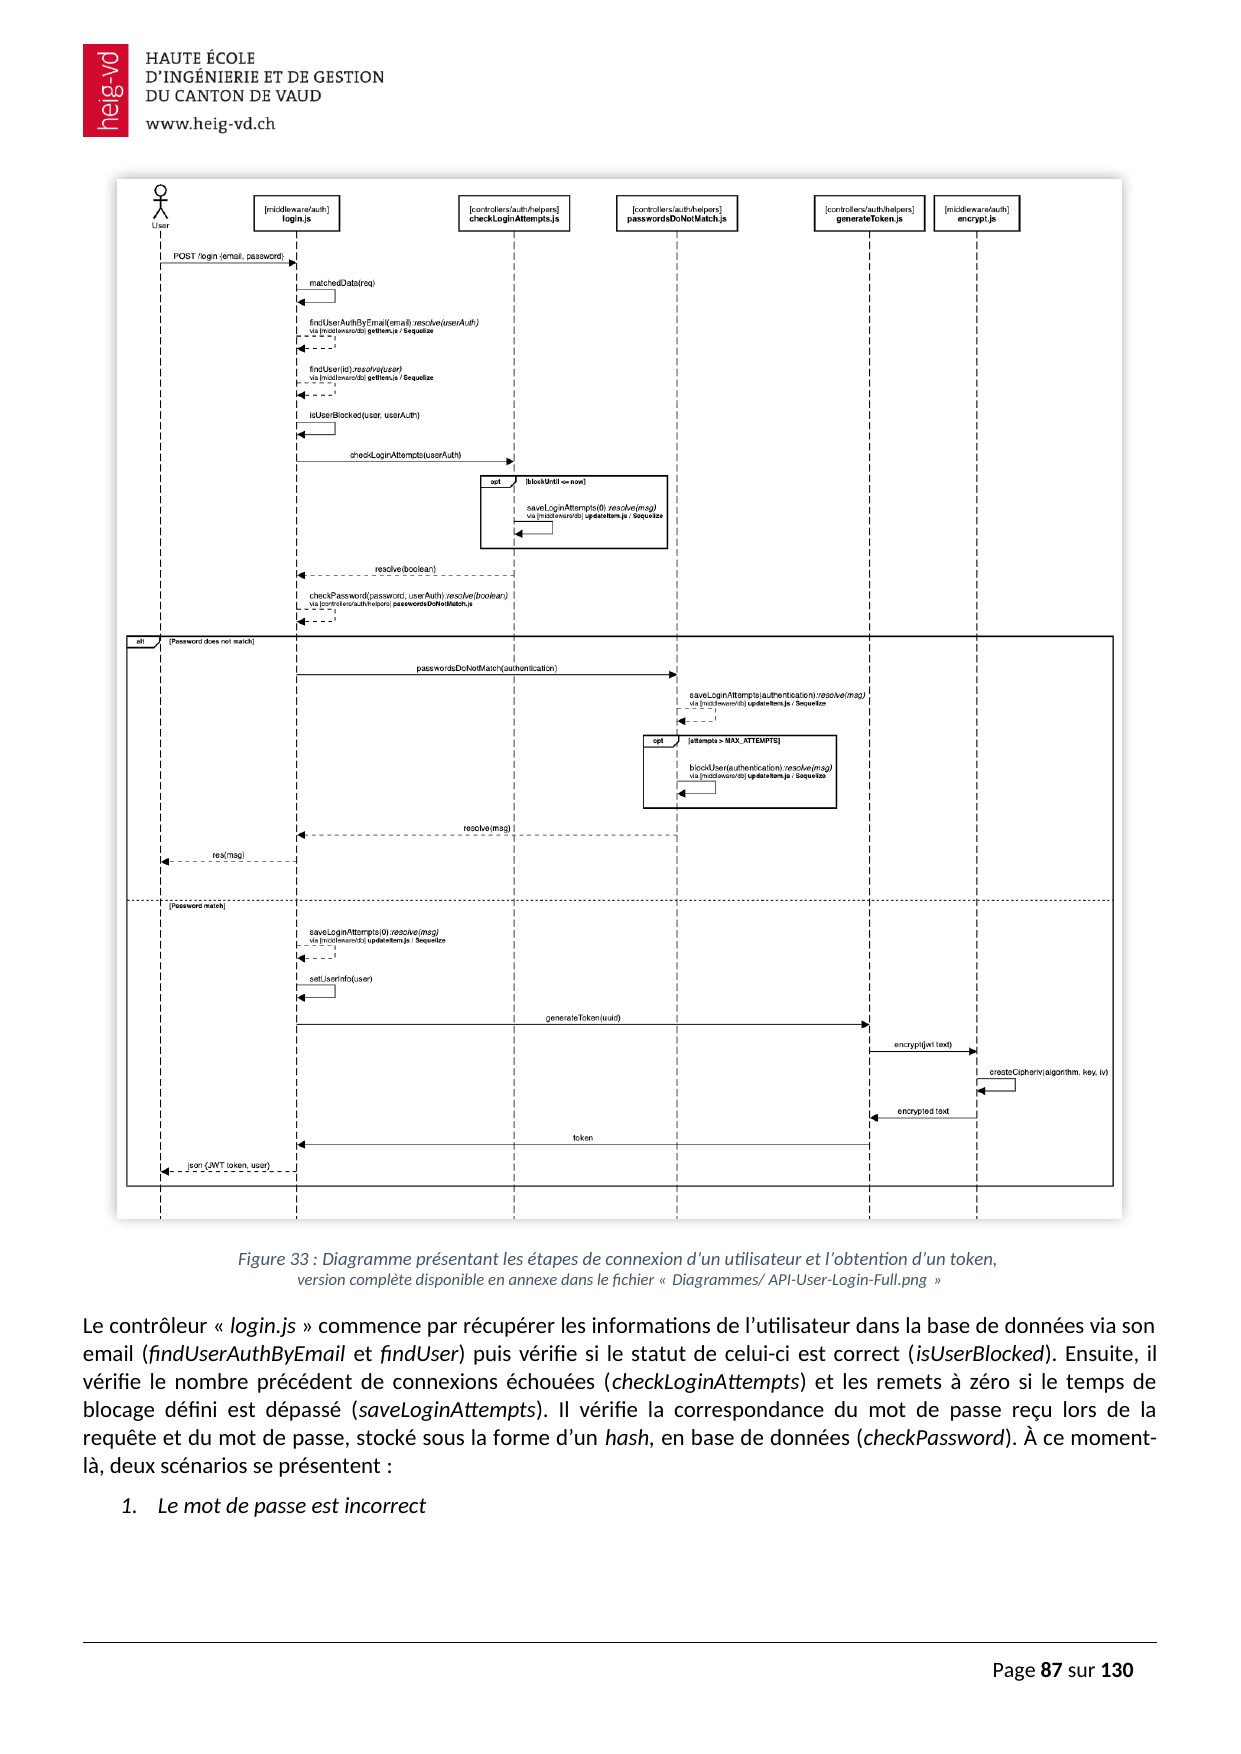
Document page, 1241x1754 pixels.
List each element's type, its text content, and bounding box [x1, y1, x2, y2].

picture [83, 44, 384, 137]
text Le contrôleur « login.js » commence par récupérer les informations de l’utilisateur dans la base de données via son email (findUserAuthByEmail et findUser) puis vérifie si le statut de celui-ci est correct (isUserBlocked). Ensuite, il vérifie le nombre précédent de connexions échouées (checkLoginAttempts) et les remets à zéro si le temps de blocage défini est dépassé (saveLoginAttempts). Il vérifie la correspondance du mot de passe reçu lors de la requête et du mot de passe, stocké sous la forme d’un hash, en base de données (checkPassword). À ce moment-là, deux scénarios se présentent : [83, 1311, 1157, 1479]
list Le mot de passe est incorrect [120, 1491, 1157, 1519]
text Figure 33 : Diagramme présentant les étapes de connexion d’un utilisateur et l’obtention d’un token, version complète disponible en annexe dans le fichier « Diagrammes/ API-User-Login-Full.png » [83, 1247, 1157, 1290]
picture [117, 179, 1122, 1219]
